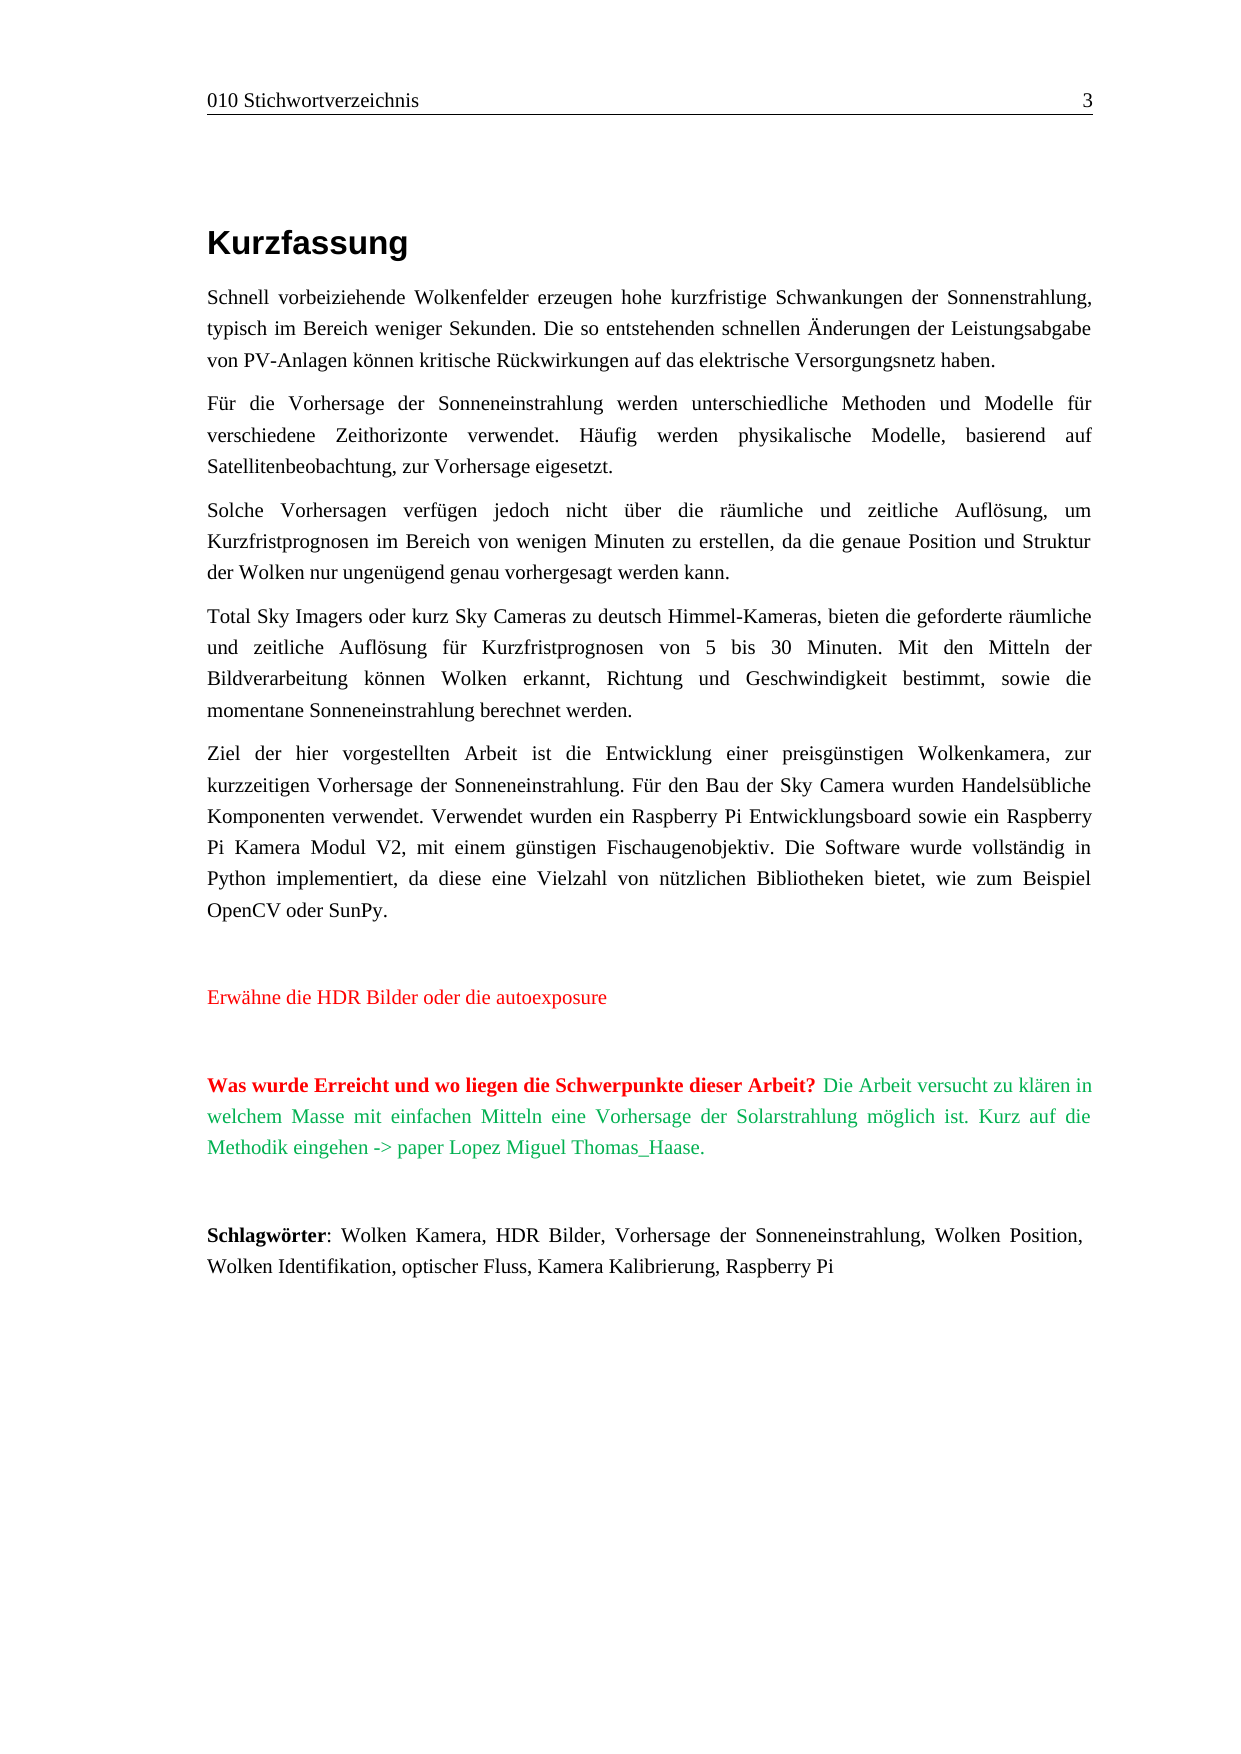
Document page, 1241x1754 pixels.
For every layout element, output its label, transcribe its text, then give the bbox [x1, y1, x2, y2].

text Was wurde Erreicht und wo liegen die Schwerpunkte dieser Arbeit? Die Arbeit versucht zu klären in welchem Masse mit einfachen Mitteln eine Vorhersage der Solarstrahlung möglich ist. Kurz auf die Methodik eingehen -> paper Lopez Miguel Thomas_Haase. [207, 1073, 1093, 1159]
subtitle Kurzfassung [207, 223, 1093, 261]
text Schlagwörter: Wolken Kamera, HDR Bilder, Vorhersage der Sonneneinstrahlung, Wolken Position, Wolken Identifikation, optischer Fluss, Kamera Kalibrierung, Raspberry Pi [207, 1223, 1093, 1278]
text Total Sky Imagers oder kurz Sky Cameras zu deutsch Himmel-Kameras, bieten die geforderte räumliche und zeitliche Auflösung für Kurzfristprognosen von 5 bis 30 Minuten. Mit den Mitteln der Bildverarbeitung können Wolken erkannt, Richtung und Geschwindigkeit bestimmt, sowie die momentane Sonneneinstrahlung berechnet werden. [207, 604, 1093, 722]
text Schnell vorbeiziehende Wolkenfelder erzeugen hohe kurzfristige Schwankungen der Sonnenstrahlung, typisch im Bereich weniger Sekunden. Die so entstehenden schnellen Änderungen der Leistungsabgabe von PV-Anlagen können kritische Rückwirkungen auf das elektrische Versorgungsnetz haben. [207, 285, 1093, 372]
text Für die Vorhersage der Sonneneinstrahlung werden unterschiedliche Methoden und Modelle für verschiedene Zeithorizonte verwendet. Häufig werden physikalische Modelle, basierend auf Satellitenbeobachtung, zur Vorhersage eigesetzt. [207, 391, 1093, 478]
text Erwähne die HDR Bilder oder die autoexposure [207, 985, 1093, 1009]
text Ziel der hier vorgestellten Arbeit ist die Entwicklung einer preisgünstigen Wolkenkamera, zur kurzzeitigen Vorhersage der Sonneneinstrahlung. Für den Bau der Sky Camera wurden Handelsübliche Komponenten verwendet. Verwendet wurden ein Raspberry Pi Entwicklungsboard sowie ein Raspberry Pi Kamera Modul V2, mit einem günstigen Fischaugenobjektiv. Die Software wurde vollständig in Python implementiert, da diese eine Vielzahl von nützlichen Bibliotheken bietet, wie zum Beispiel OpenCV oder SunPy. [207, 741, 1093, 922]
text Solche Vorhersagen verfügen jedoch nicht über die räumliche und zeitliche Auflösung, um Kurzfristprognosen im Bereich von wenigen Minuten zu erstellen, da die genaue Position und Struktur der Wolken nur ungenügend genau vorhergesagt werden kann. [207, 498, 1093, 584]
